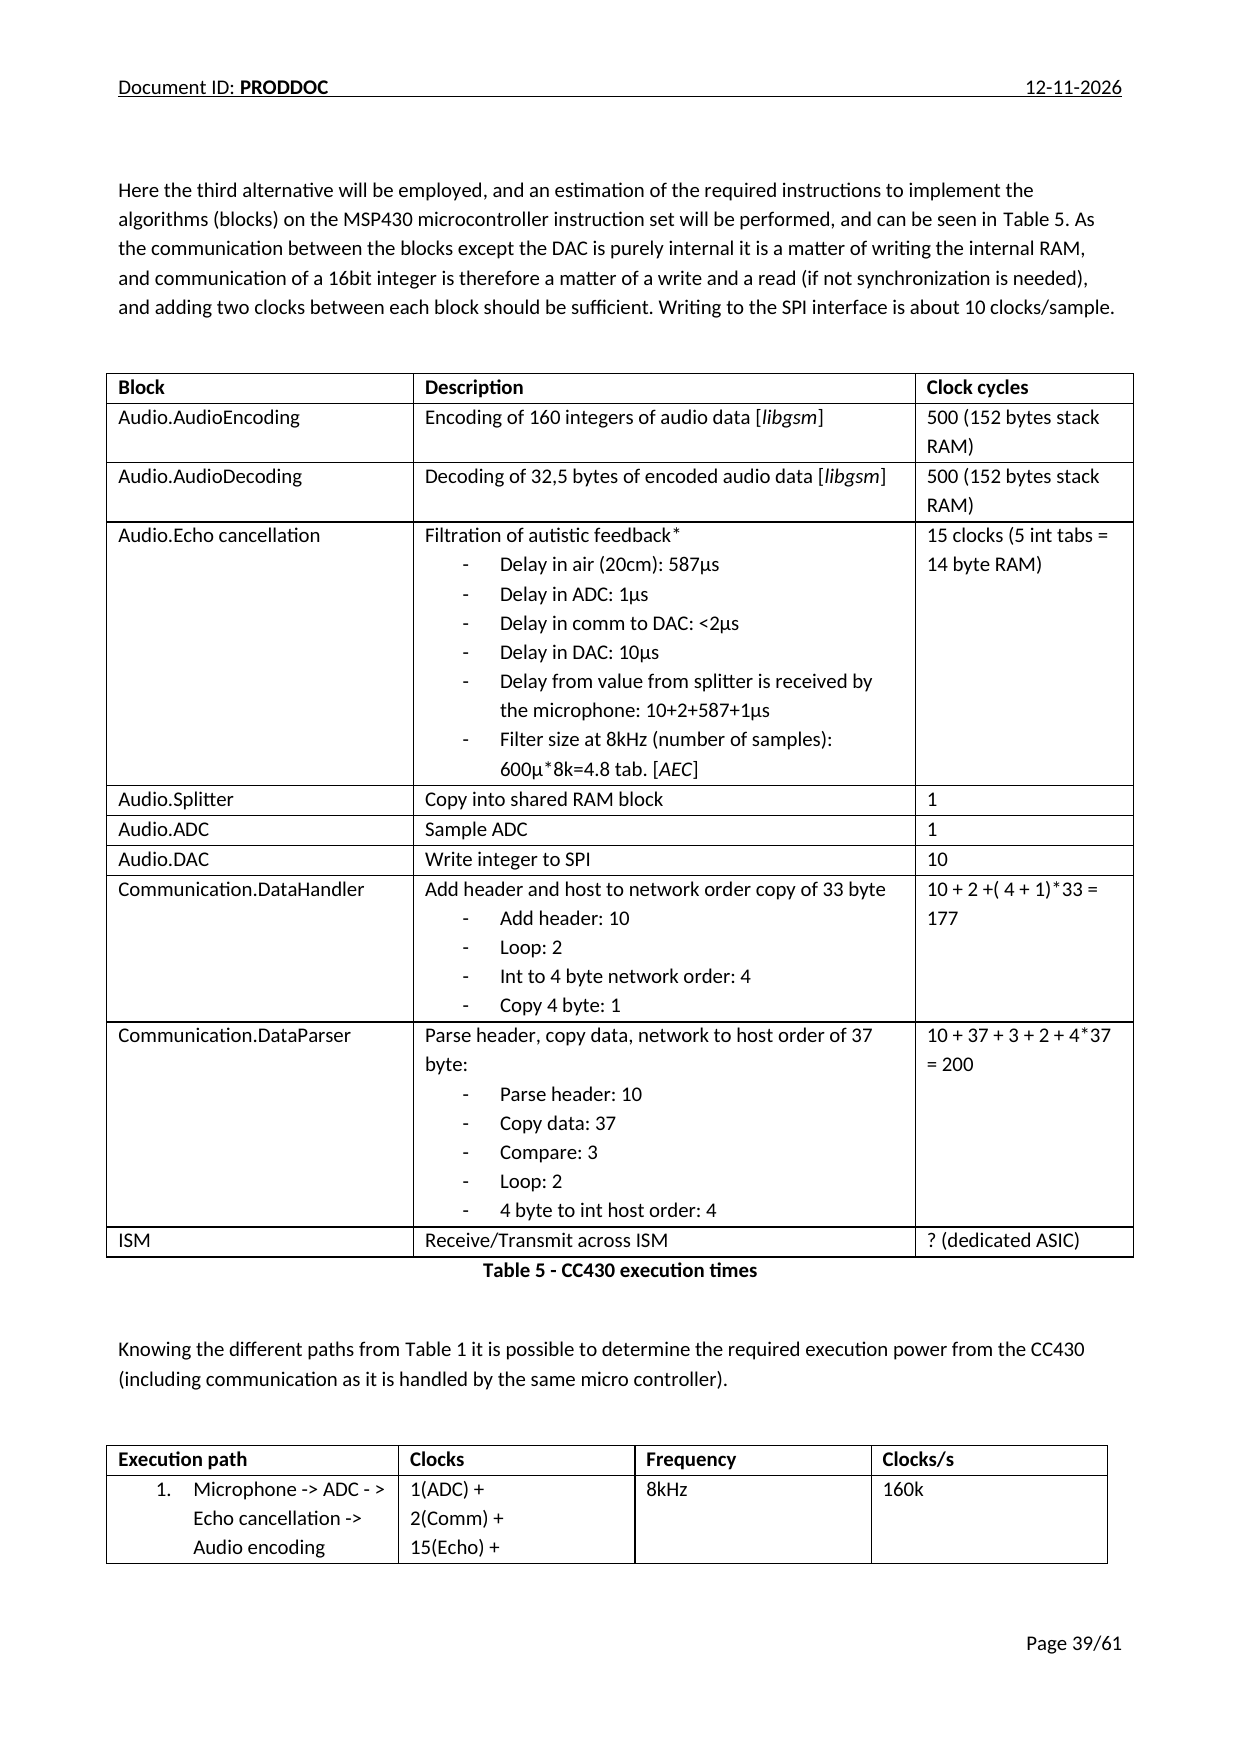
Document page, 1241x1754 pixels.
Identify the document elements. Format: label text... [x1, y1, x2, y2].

table_header Block [107, 374, 413, 403]
table_cell Sample ADC [414, 816, 915, 845]
table_cell 15 clocks (5 int tabs = 14 byte RAM) [916, 523, 1133, 785]
table_cell Audio.DAC [107, 846, 413, 875]
table_cell 160k [872, 1476, 1107, 1563]
table_cell Decoding of 32,5 bytes of encoded audio data [libgsm] [414, 463, 915, 521]
table_header Frequency [636, 1446, 871, 1475]
table_cell Add header and host to network order copy of 33 byte Add header: 10 Loop: 2 Int to 4 byte network order: 4 Copy 4 byte: 1 [414, 876, 915, 1021]
table_cell 10 + 2 +( 4 + 1)*33 = 177 [916, 876, 1133, 1021]
text Knowing the different paths from Table 1 it is possible to determine the required execution power from the CC430 (including communication as it is handled by the same micro controller). [118, 1337, 1122, 1391]
table_cell Audio.Echo cancellation [107, 523, 413, 785]
table_cell Write integer to SPI [414, 846, 915, 875]
table_cell Communication.DataHandler [107, 876, 413, 1021]
table_header Clocks/s [872, 1446, 1107, 1475]
table_cell Communication.DataParser [107, 1023, 413, 1226]
table_cell Receive/Transmit across ISM [414, 1228, 915, 1256]
table_header Execution path [107, 1446, 398, 1475]
text Here the third alternative will be employed, and an estimation of the required instructions to implement the algorithms (blocks) on the MSP430 microcontroller instruction set will be performed, and can be seen in Table 5. As the communication between the blocks except the DAC is purely internal it is a matter of writing the internal RAM, and communication of a 16bit integer is therefore a matter of a write and a read (if not synchronization is needed), and adding two clocks between each block should be sufficient. Writing to the SPI interface is about 10 clocks/sample. [118, 177, 1122, 319]
table_cell Audio.Splitter [107, 786, 413, 815]
table_cell ? (dedicated ASIC) [916, 1228, 1133, 1256]
table_header Clock cycles [916, 374, 1133, 403]
table_cell Filtration of autistic feedback* Delay in air (20cm): 587µs Delay in ADC: 1µs Delay in comm to DAC: <2µs Delay in DAC: 10µs Delay from value from splitter is received by the microphone: 10+2+587+1µs Filter size at 8kHz (number of samples): 600µ*8k=4.8 tab. [AEC] [414, 523, 915, 785]
table_cell 500 (152 bytes stack RAM) [916, 463, 1133, 521]
table_cell Copy into shared RAM block [414, 786, 915, 815]
table_cell 10 [916, 846, 1133, 875]
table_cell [399, 1476, 634, 1563]
table_cell 8kHz [636, 1476, 871, 1563]
table_cell Audio.ADC [107, 816, 413, 845]
table_cell ISM [107, 1228, 413, 1256]
table_cell 1 [916, 816, 1133, 845]
table_header Description [414, 374, 915, 403]
table_cell Encoding of 160 integers of audio data [libgsm] [414, 404, 915, 462]
table_cell Audio.AudioEncoding [107, 404, 413, 462]
table_header Clocks [399, 1446, 634, 1475]
table_cell 500 (152 bytes stack RAM) [916, 404, 1133, 462]
table_cell Audio.AudioDecoding [107, 463, 413, 521]
text Table 5 - CC430 execution times [118, 1258, 1122, 1283]
table_cell 10 + 37 + 3 + 2 + 4*37 = 200 [916, 1023, 1133, 1226]
table_cell Parse header, copy data, network to host order of 37 byte: Parse header: 10 Copy data: 37 Compare: 3 Loop: 2 4 byte to int host order: 4 [414, 1023, 915, 1226]
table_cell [107, 1476, 398, 1563]
table_cell 1 [916, 786, 1133, 815]
